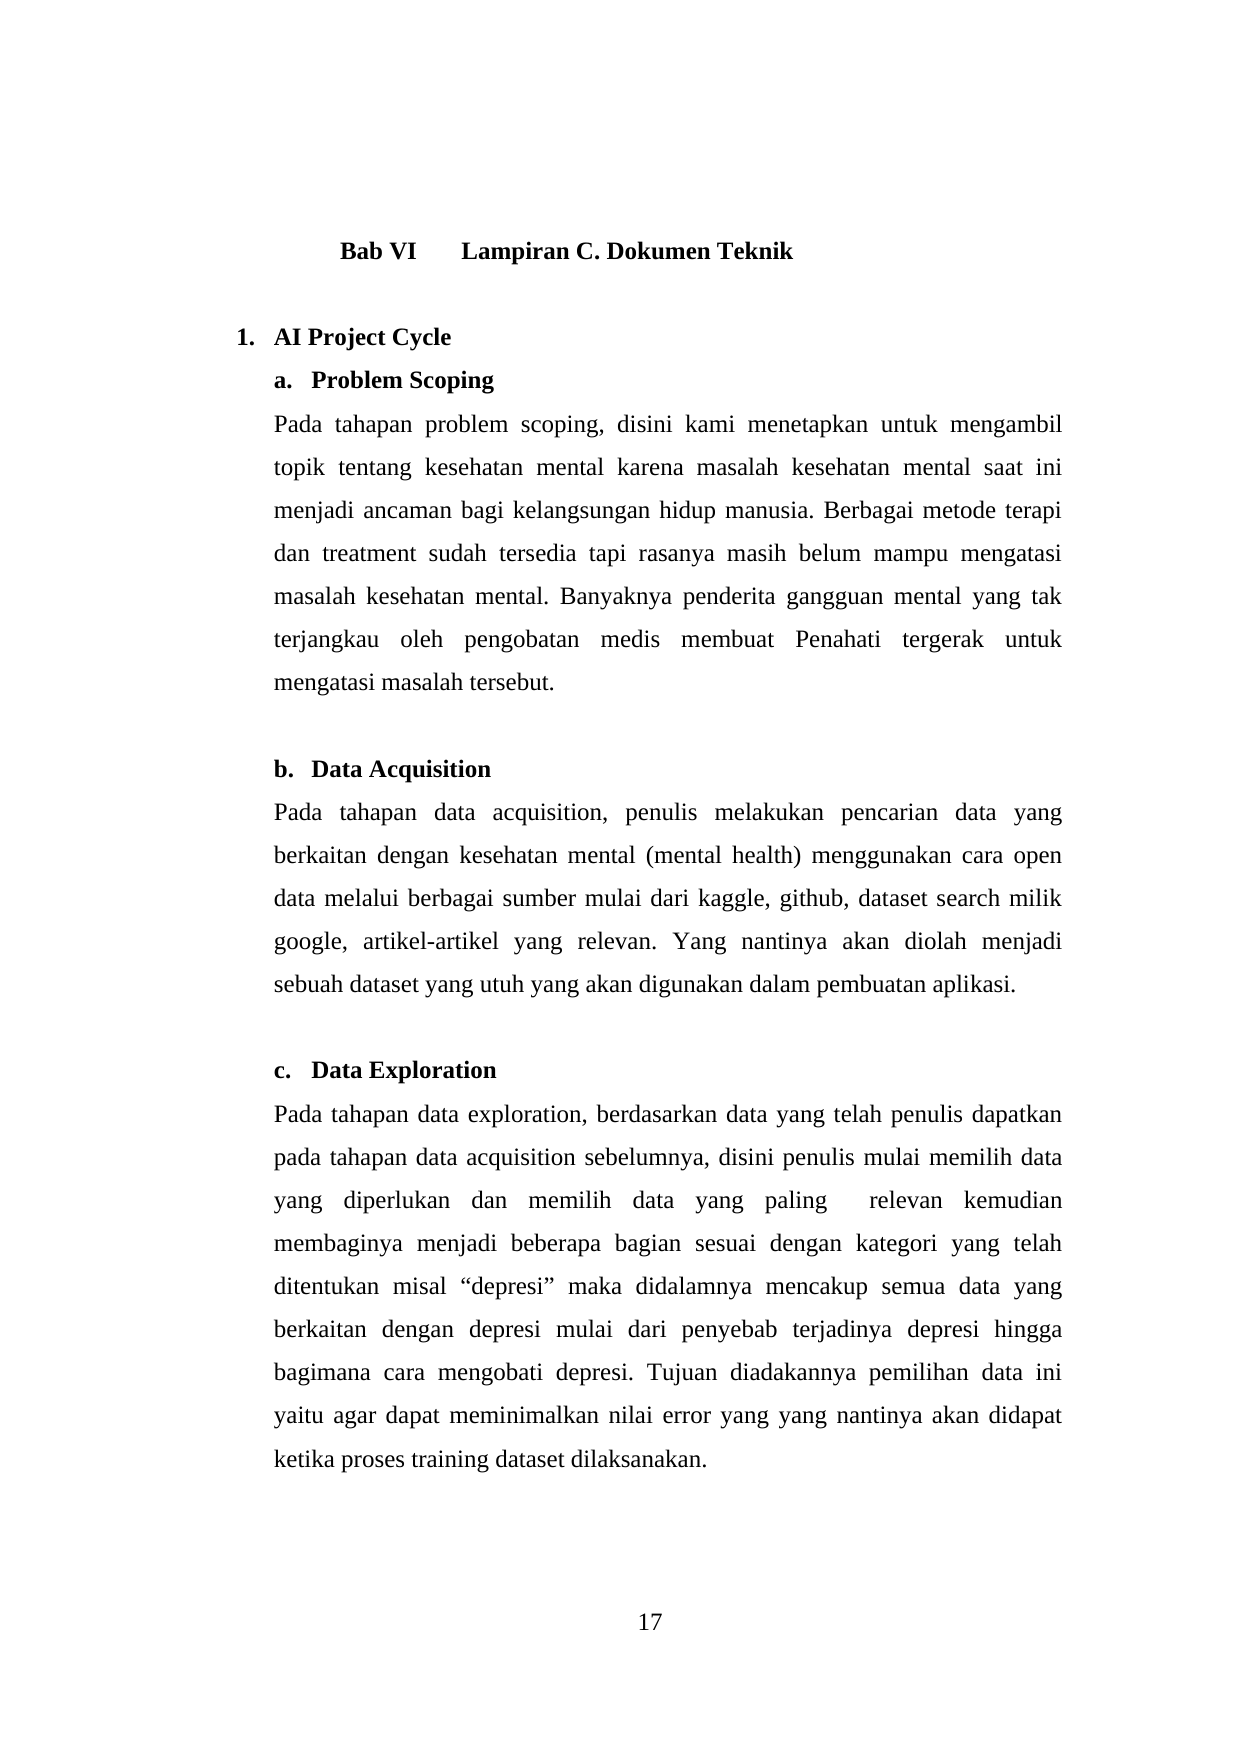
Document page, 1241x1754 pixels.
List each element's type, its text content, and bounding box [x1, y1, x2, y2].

subtitle Lampiran C. Dokumen Teknik [340, 236, 1063, 265]
text Pada tahapan problem scoping, disini kami menetapkan untuk mengambil topik tentang kesehatan mental karena masalah kesehatan mental saat ini menjadi ancaman bagi kelangsungan hidup manusia. Berbagai metode terapi dan treatment sudah tersedia tapi rasanya masih belum mampu mengatasi masalah kesehatan mental. Banyaknya penderita gangguan mental yang tak terjangkau oleh pengobatan medis membuat Penahati tergerak untuk mengatasi masalah tersebut. [274, 409, 1063, 696]
list Pada tahapan data exploration, berdasarkan data yang telah penulis dapatkan pada tahapan data acquisition sebelumnya, disini penulis mulai memilih data yang diperlukan dan memilih data yang paling relevan kemudian membaginya menjadi beberapa bagian sesuai dengan kategori yang telah ditentukan misal “depresi” maka didalamnya mencakup semua data yang berkaitan dengan depresi mulai dari penyebab terjadinya depresi hingga bagimana cara mengobati depresi. Tujuan diadakannya pemilihan data ini yaitu agar dapat meminimalkan nilai error yang yang nantinya akan didapat ketika proses training dataset dilaksanakan. [274, 1099, 1063, 1472]
list AI Project Cycle [236, 322, 1063, 351]
list Data Exploration [274, 1056, 1063, 1084]
list Data Acquisition [274, 754, 1063, 782]
list Pada tahapan data acquisition, penulis melakukan pencarian data yang berkaitan dengan kesehatan mental (mental health) menggunakan cara open data melalui berbagai sumber mulai dari kaggle, github, dataset search milik google, artikel-artikel yang relevan. Yang nantinya akan diolah menjadi sebuah dataset yang utuh yang akan digunakan dalam pembuatan aplikasi. [274, 797, 1063, 998]
list Problem Scoping [274, 366, 1063, 394]
